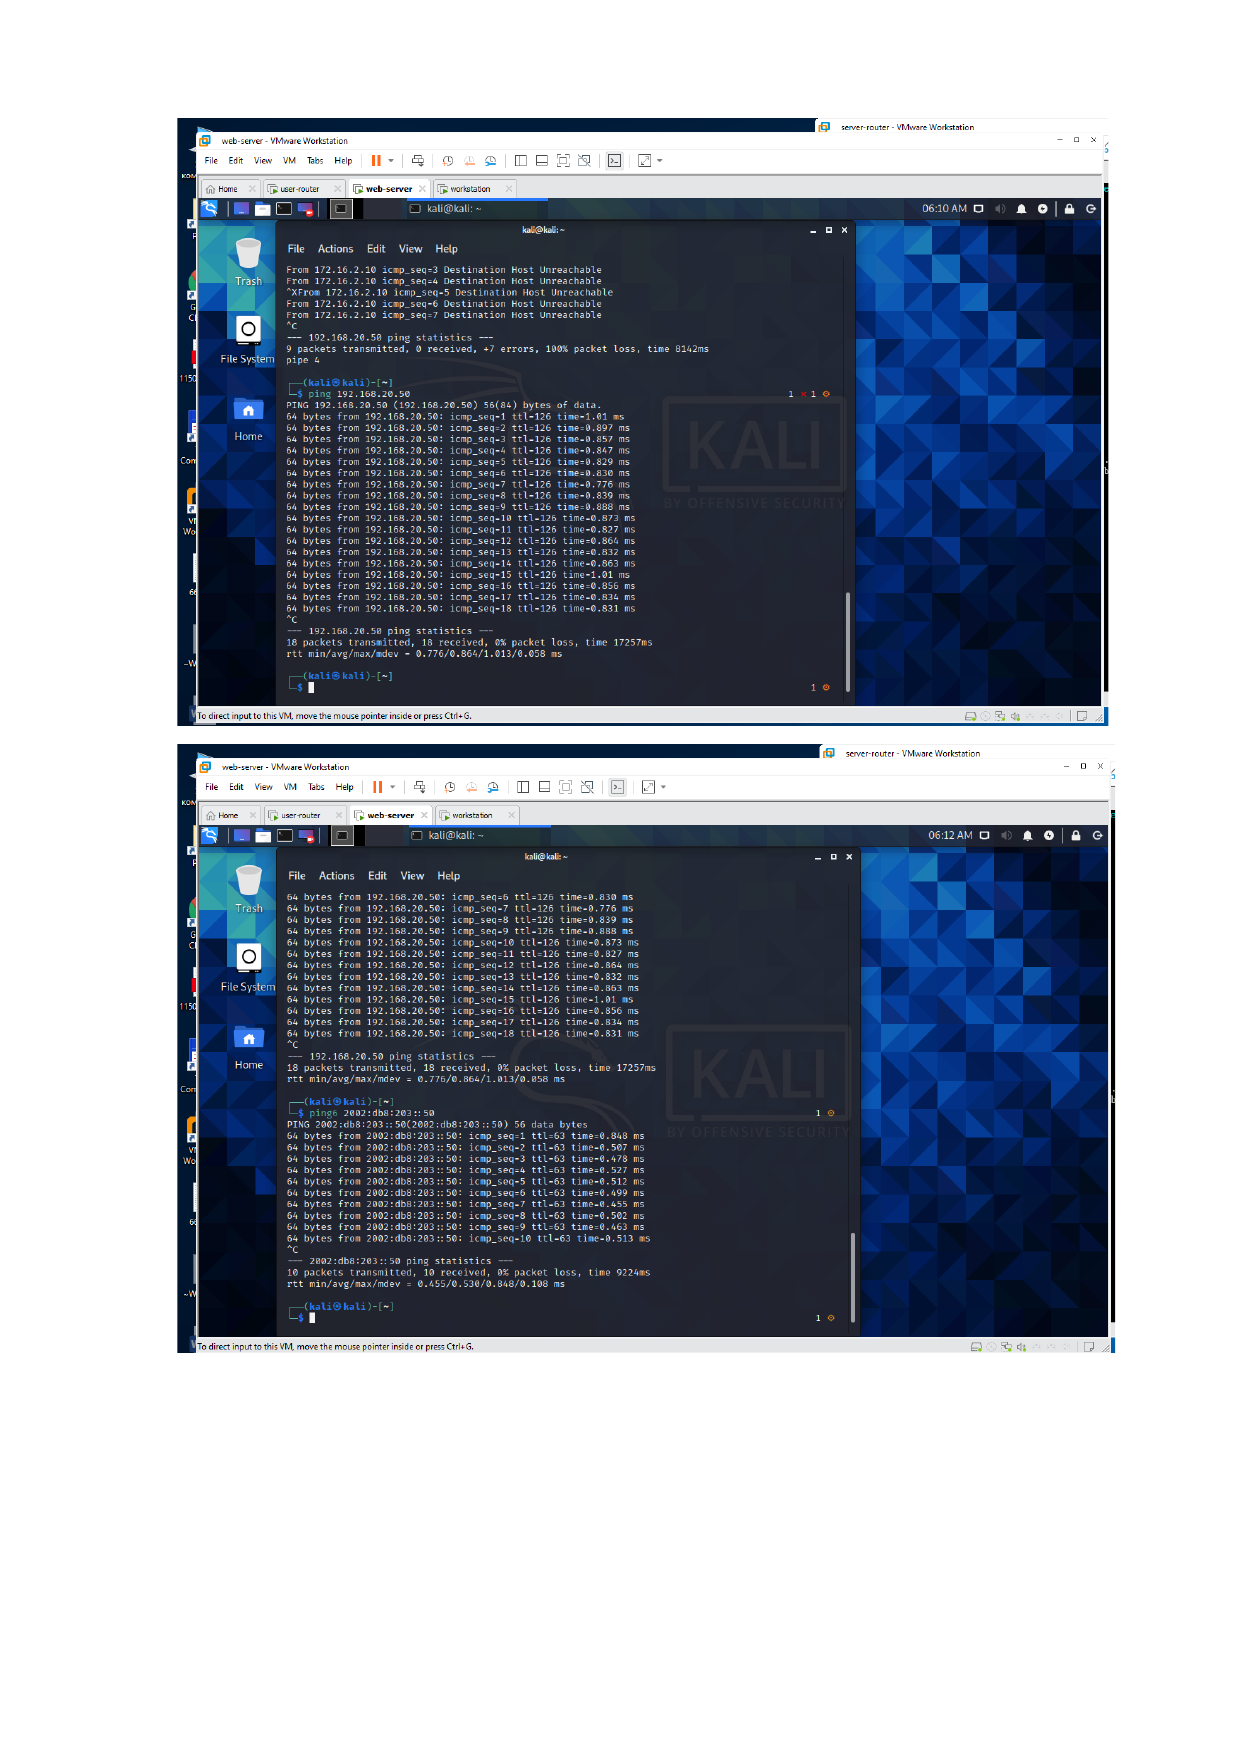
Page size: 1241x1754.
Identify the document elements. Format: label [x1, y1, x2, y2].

picture [177, 118, 1109, 726]
picture [177, 744, 1116, 1353]
